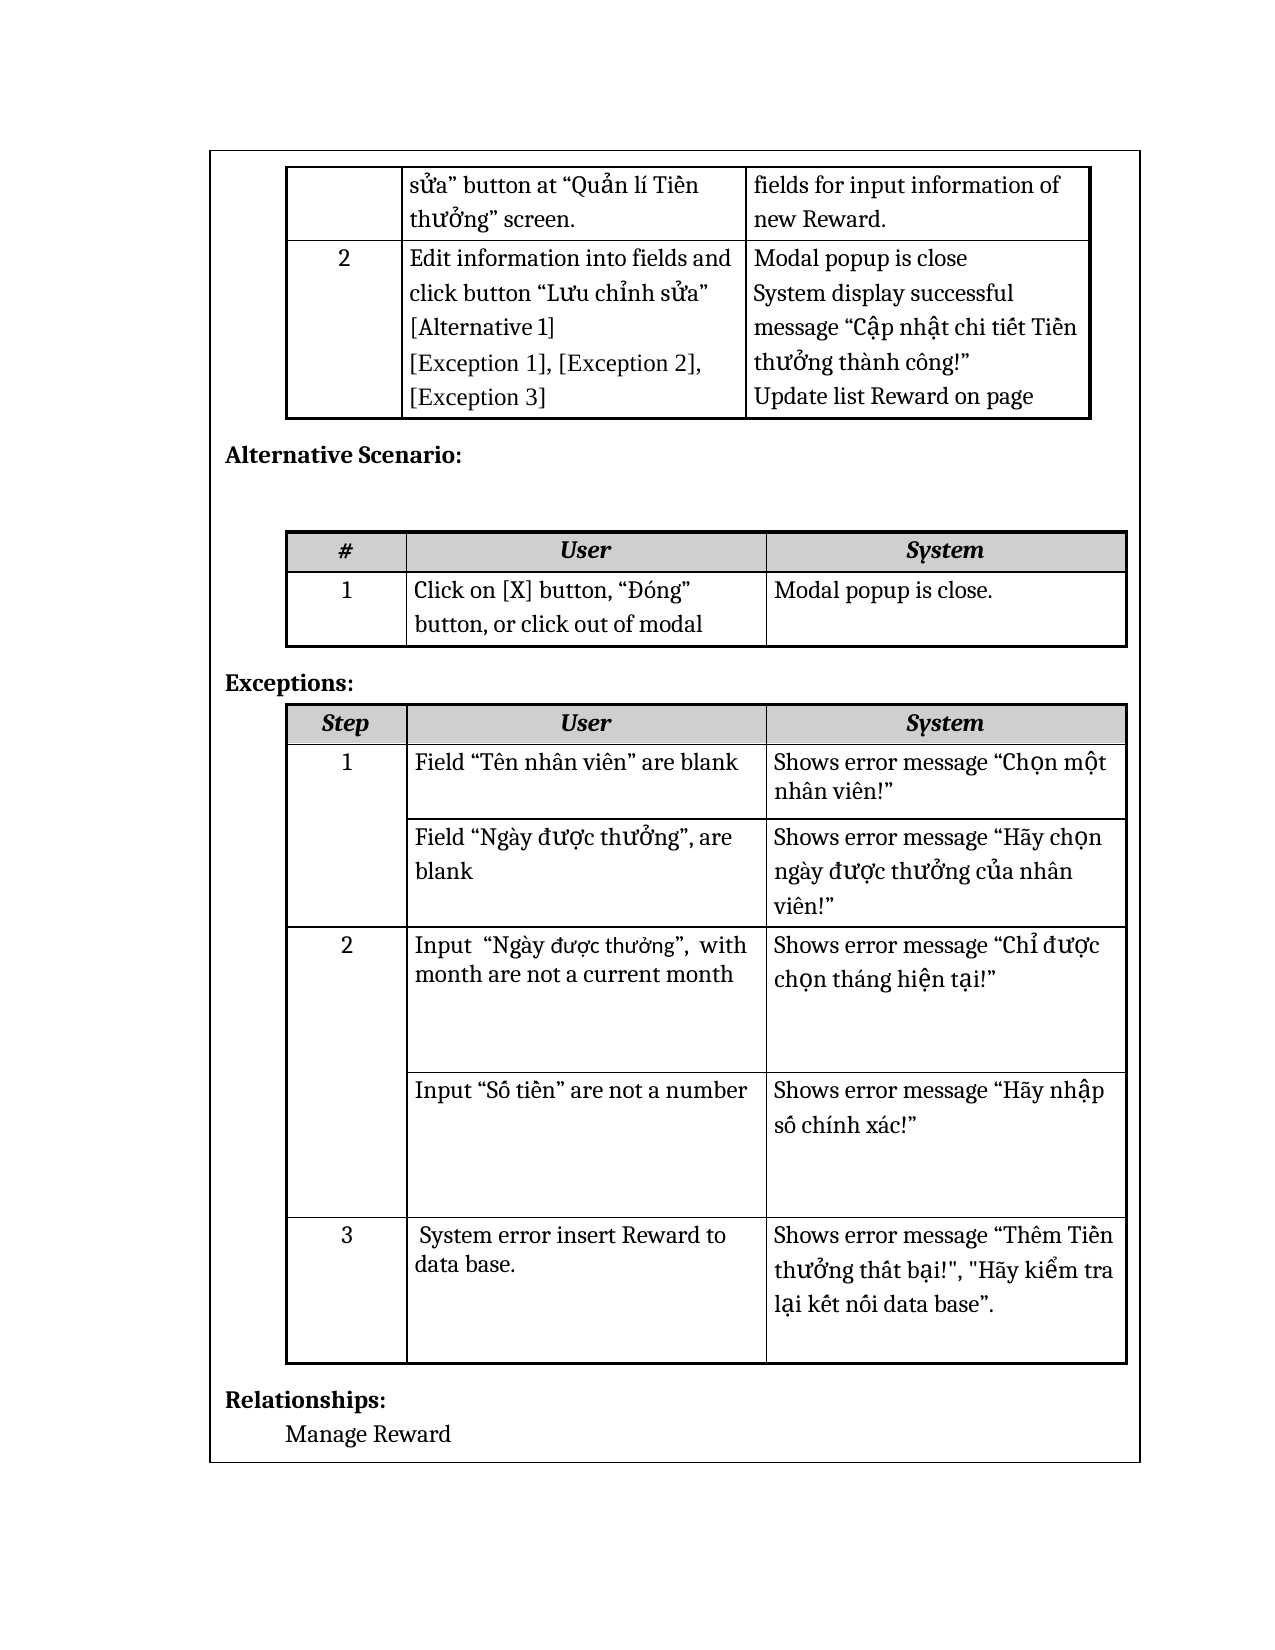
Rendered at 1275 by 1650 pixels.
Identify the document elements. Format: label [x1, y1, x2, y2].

table_cell [211, 151, 1139, 1462]
